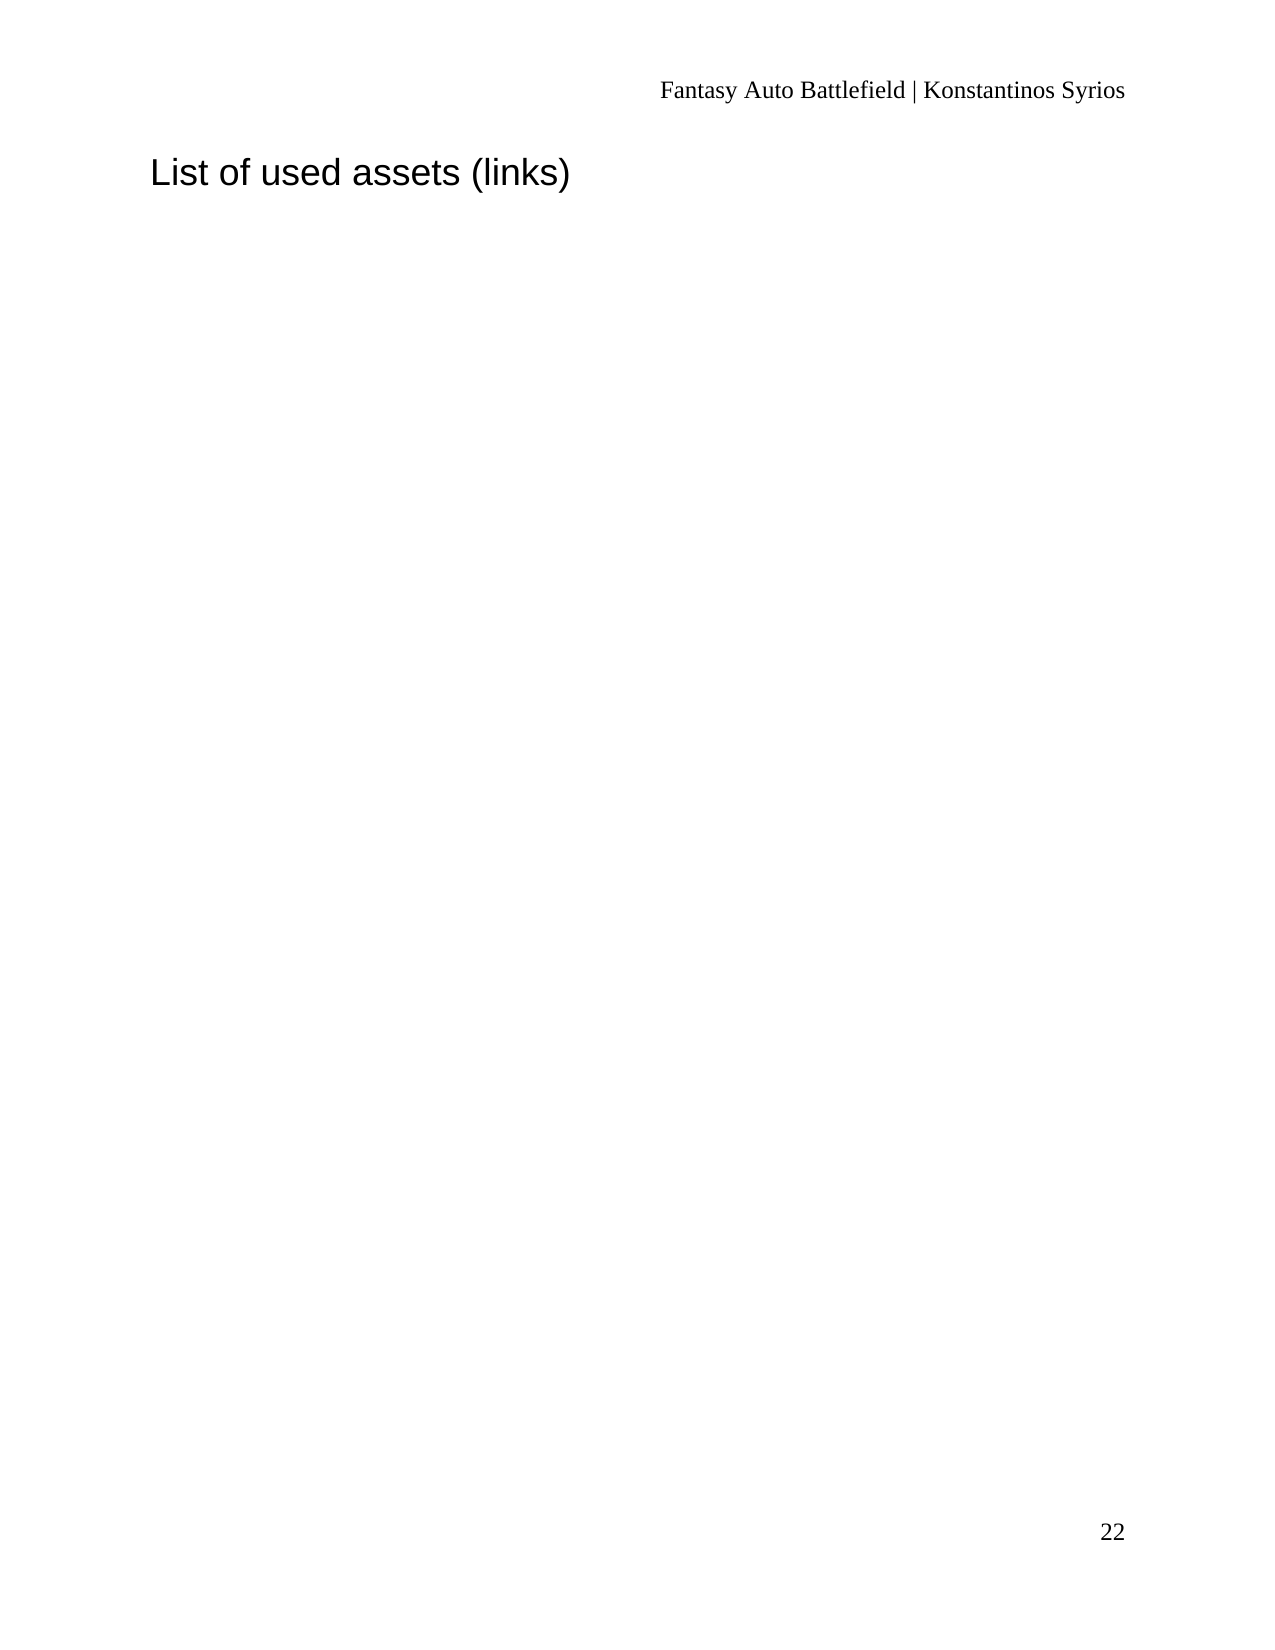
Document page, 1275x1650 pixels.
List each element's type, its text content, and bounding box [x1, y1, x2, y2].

subtitle List of used assets (links) [150, 150, 1125, 193]
